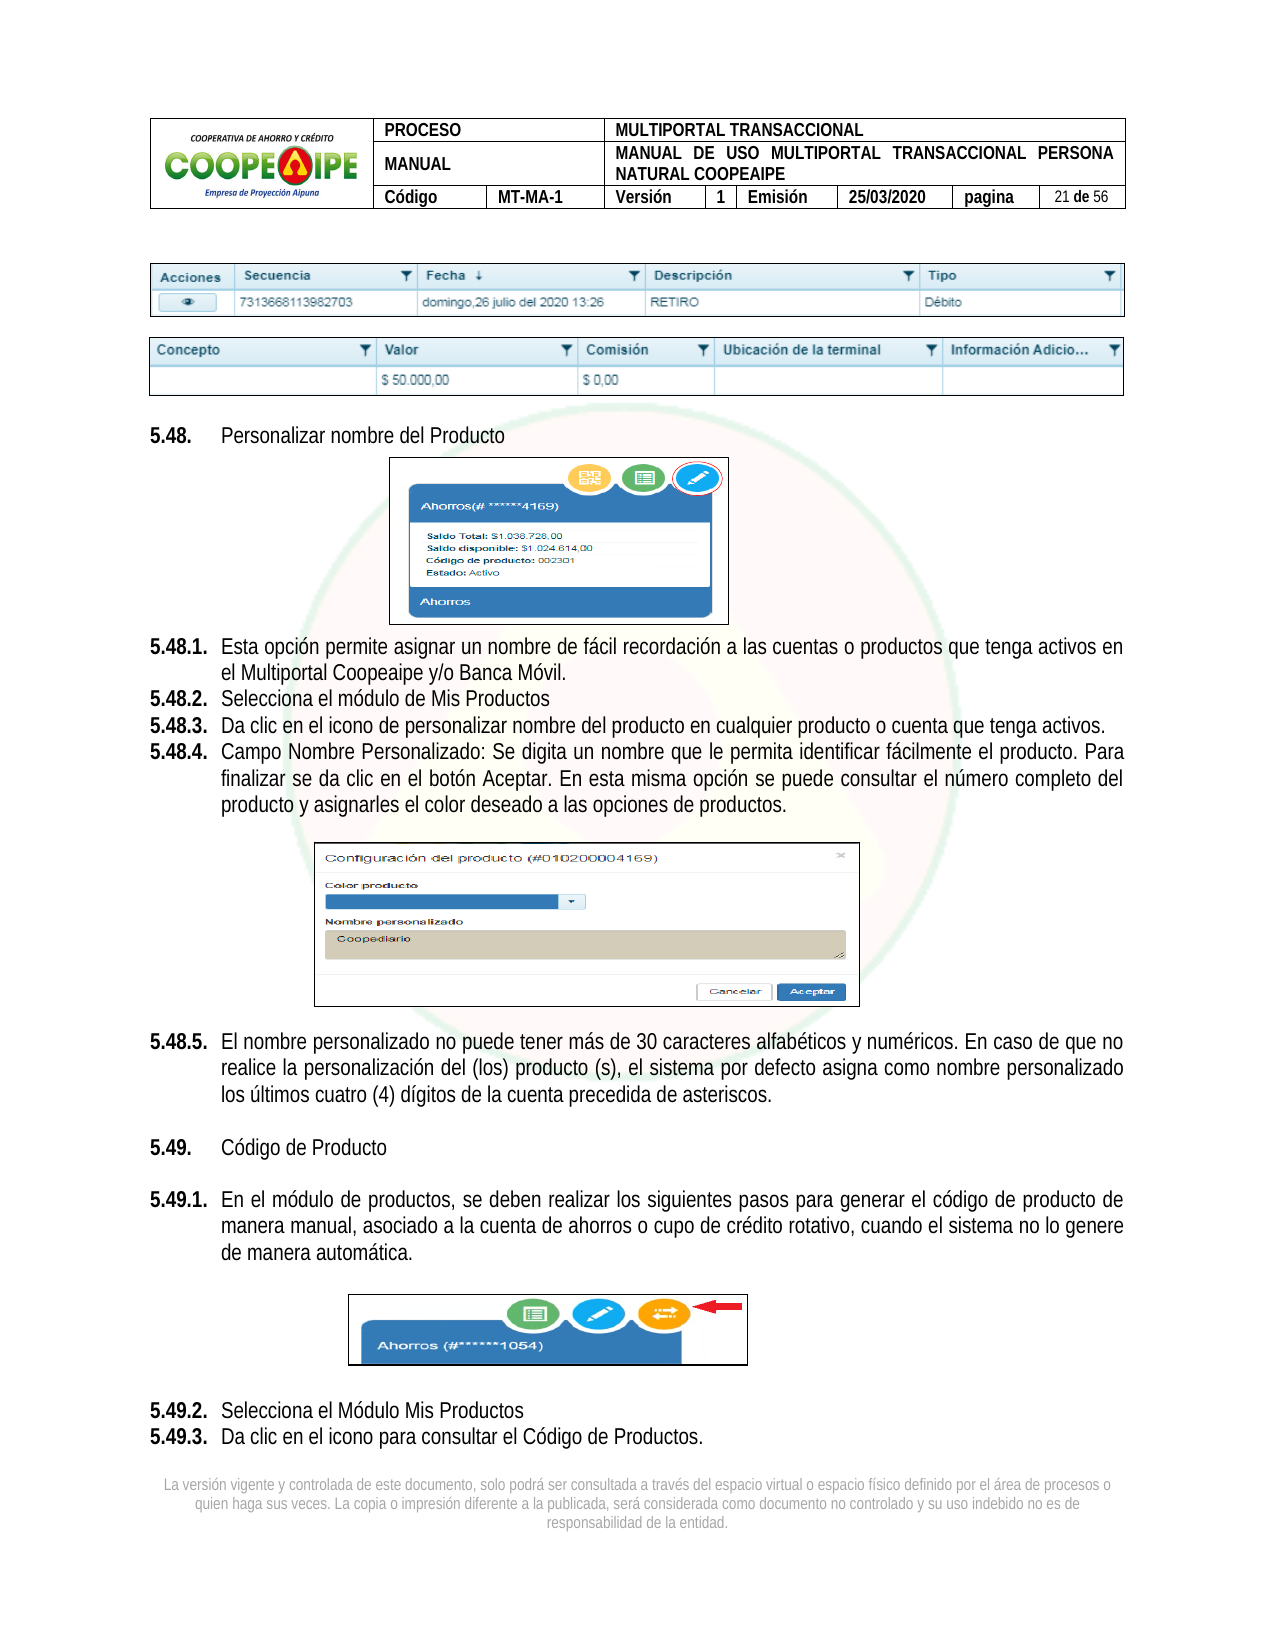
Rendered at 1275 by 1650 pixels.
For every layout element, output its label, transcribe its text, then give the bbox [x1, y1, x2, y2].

picture [150, 338, 1123, 395]
list Selecciona el módulo de Mis Productos [150, 685, 1125, 712]
list Esta opción permite asignar un nombre de fácil recordación a las cuentas o productos que tenga activos en el Multiportal Coopeaipe y/o Banca Móvil. [150, 633, 1125, 685]
picture [315, 843, 859, 1006]
list Da clic en el icono para consultar el Código de Productos. [150, 1423, 1125, 1450]
picture [349, 1295, 747, 1364]
picture [161, 125, 361, 201]
list Código de Producto [150, 1133, 1125, 1160]
list En el módulo de productos, se deben realizar los siguientes pasos para generar el código de producto de manera manual, asociado a la cuenta de ahorros o cupo de crédito rotativo, cuando el sistema no lo genere de manera automática. [150, 1186, 1125, 1265]
list Personalizar nombre del Producto [150, 422, 1125, 448]
list El nombre personalizado no puede tener más de 30 caracteres alfabéticos y numéricos. En caso de que no realice la personalización del (los) producto (s), el sistema por defecto asigna como nombre personalizado los últimos cuatro (4) dígitos de la cuenta precedida de asteriscos. [150, 1028, 1125, 1107]
picture [151, 264, 1124, 316]
list Campo Nombre Personalizado: Se digita un nombre que le permita identificar fácilmente el producto. Para finalizar se da clic en el botón Aceptar. En esta misma opción se puede consultar el número completo del producto y asignarles el color deseado a las opciones de productos. [150, 738, 1125, 817]
list Selecciona el Módulo Mis Productos [150, 1397, 1125, 1423]
list Da clic en el icono de personalizar nombre del producto en cualquier producto o cuenta que tenga activos. [150, 712, 1125, 738]
picture [390, 458, 728, 624]
